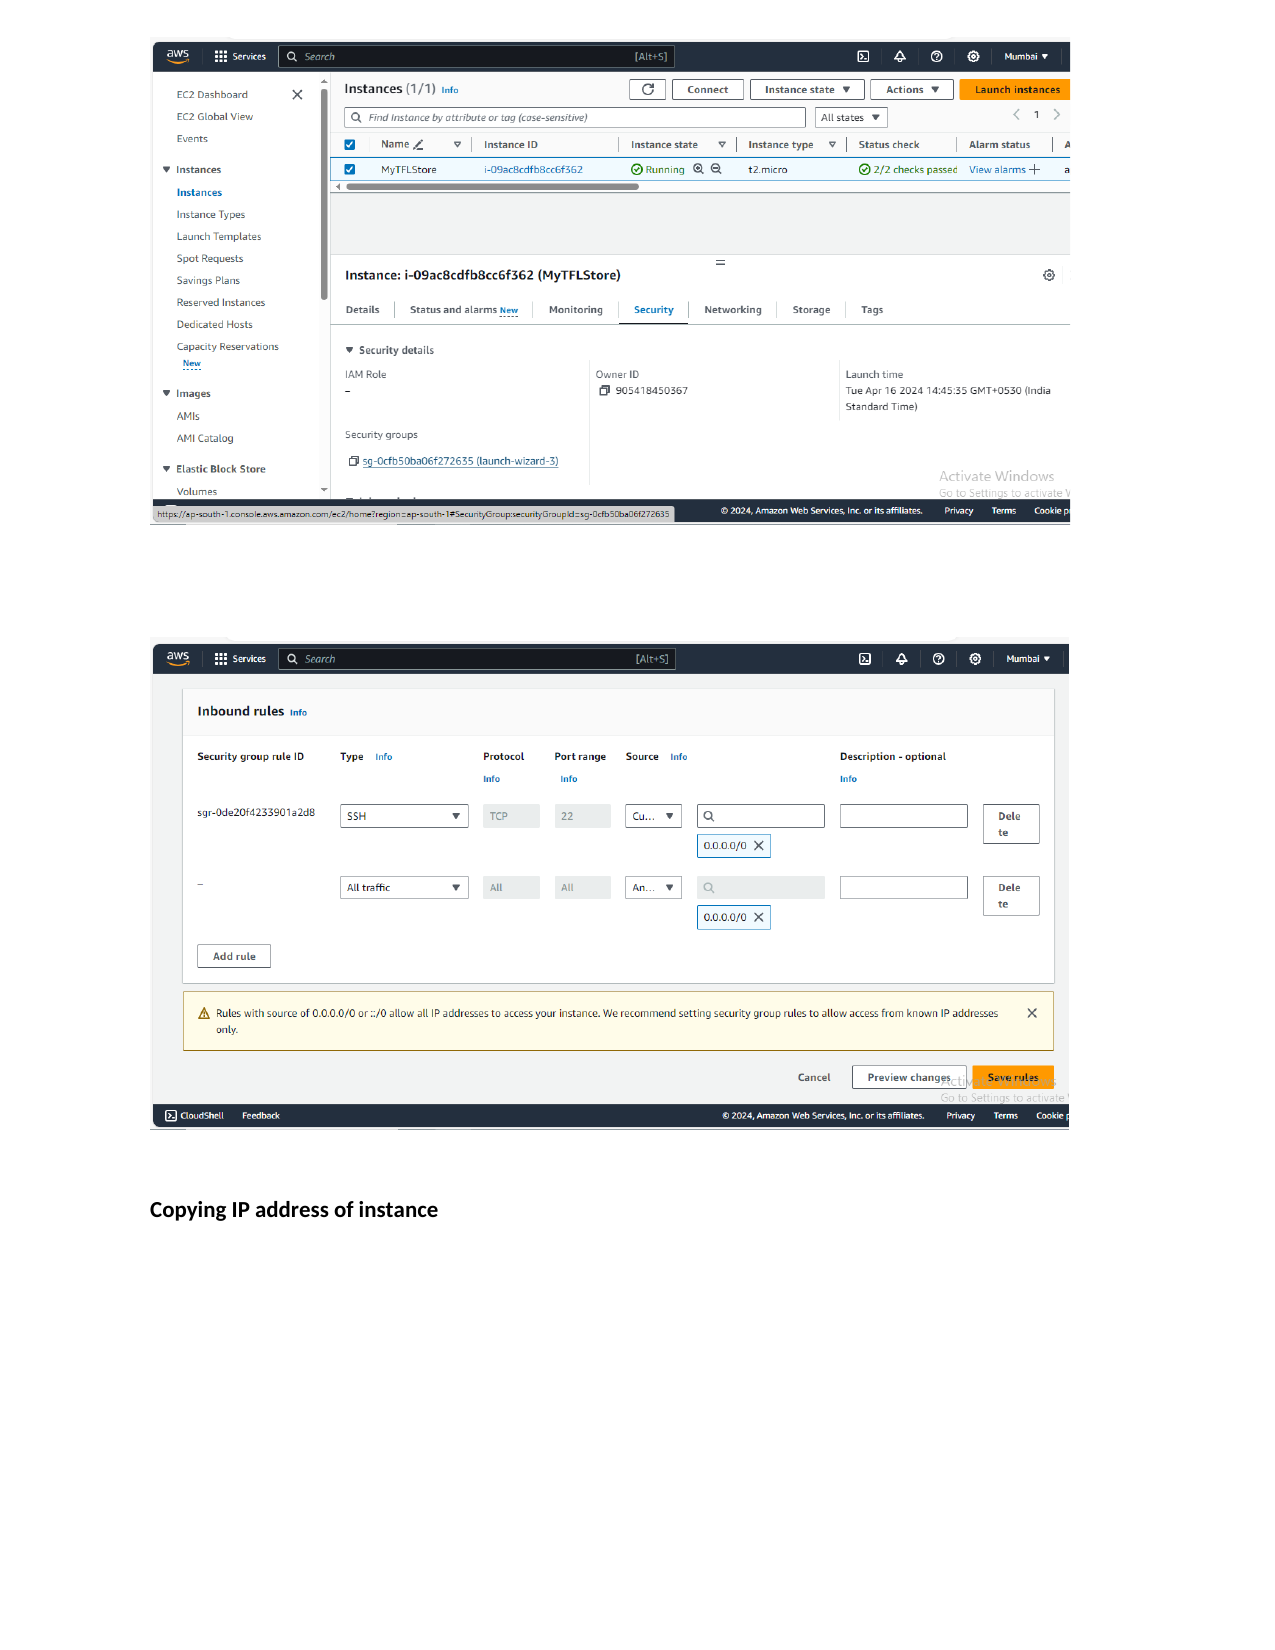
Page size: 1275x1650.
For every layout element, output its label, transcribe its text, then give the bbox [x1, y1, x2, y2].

picture [150, 37, 1071, 525]
picture [150, 637, 1069, 1130]
text Copying IP address of instance [150, 1195, 1125, 1223]
